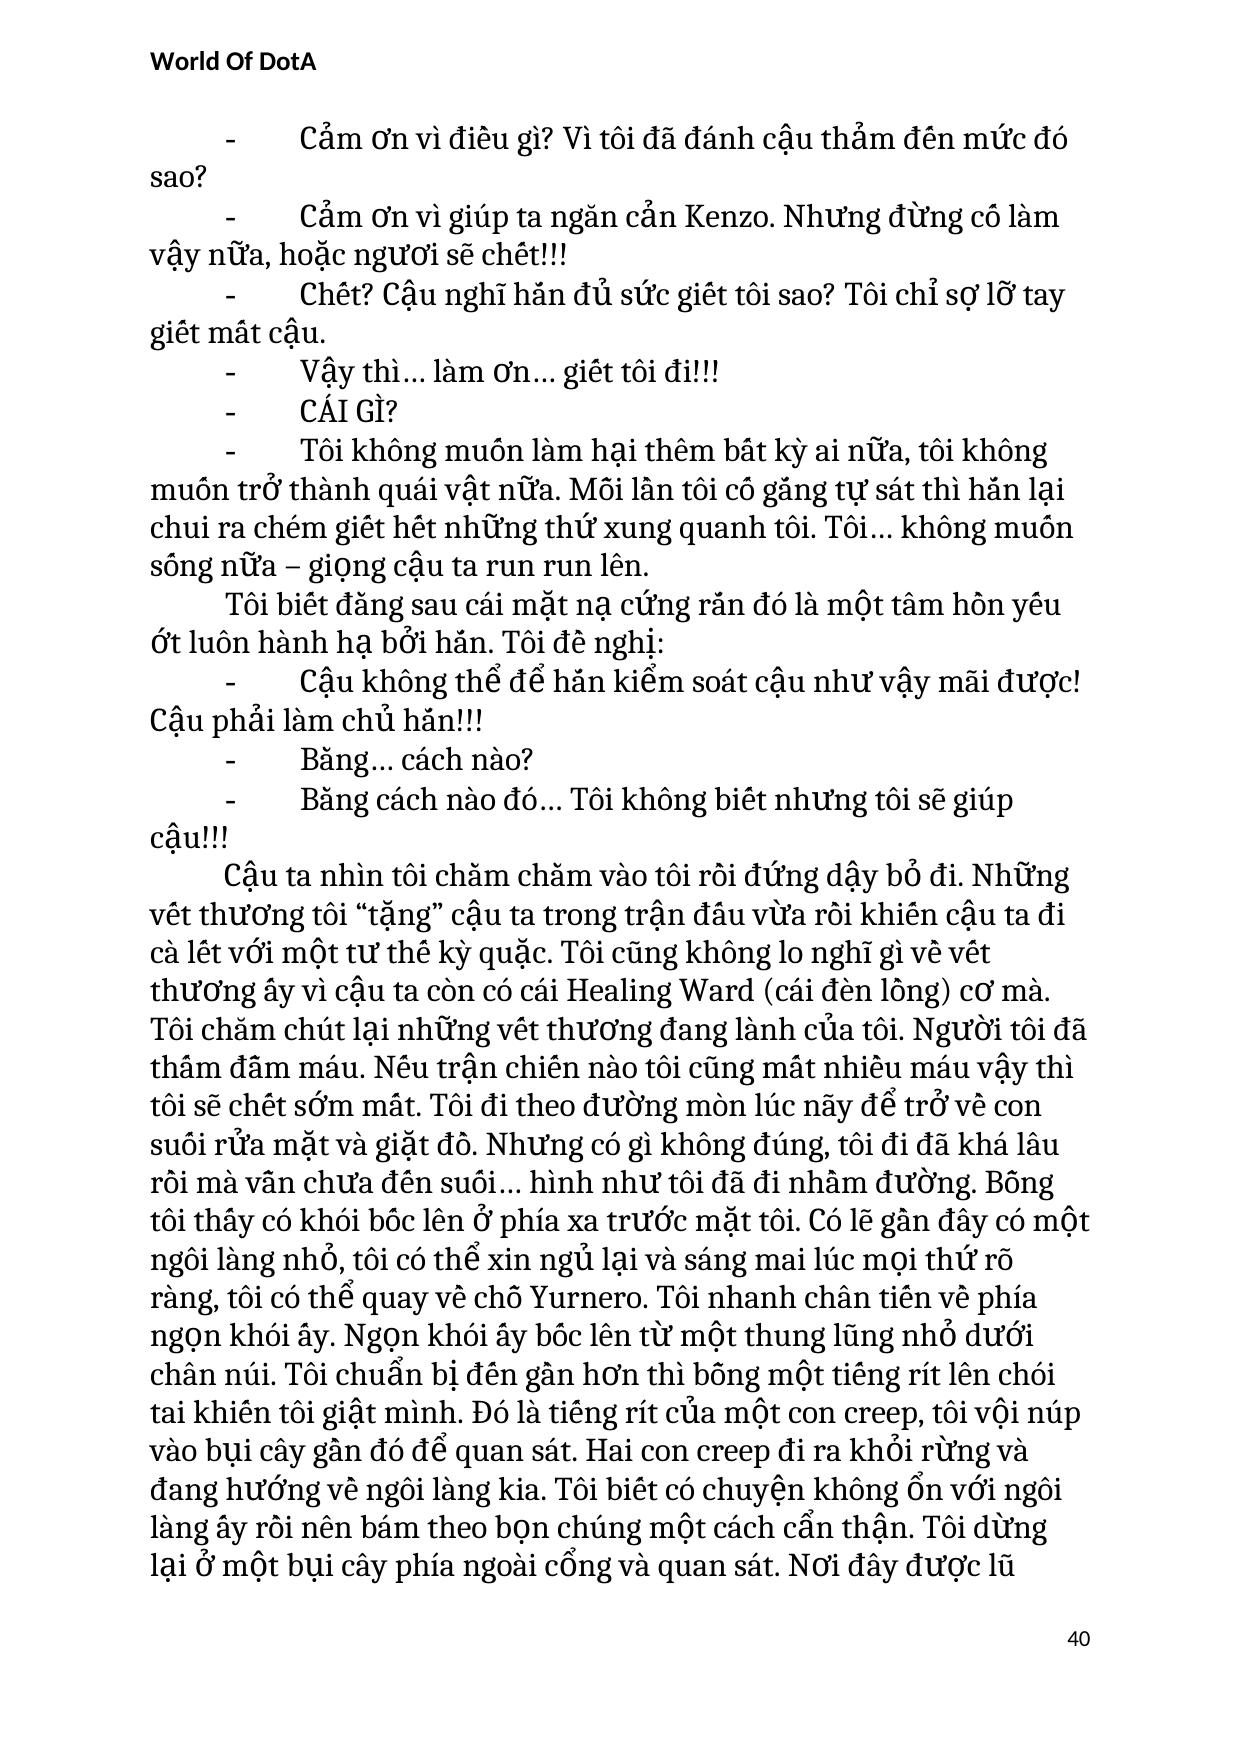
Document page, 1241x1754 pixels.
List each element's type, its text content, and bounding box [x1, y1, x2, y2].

subtitle Bằng cách nào đó… Tôi không biết nhưng tôi sẽ giúp cậu!!! [150, 779, 1090, 857]
subtitle CÁI GÌ? [150, 391, 1090, 431]
subtitle Cậu không thể để hắn kiểm soát cậu như vậy mãi được! Cậu phải làm chủ hắn!!! [150, 662, 1090, 739]
subtitle Vậy thì… làm ơn… giết tôi đi!!! [150, 352, 1090, 391]
subtitle Cảm ơn vì điều gì? Vì tôi đã đánh cậu thảm đến mức đó sao? [150, 118, 1090, 196]
subtitle Tôi biết đằng sau cái mặt nạ cứng rắn đó là một tâm hồn yếu ớt luôn hành hạ bởi hắn. Tôi đề nghị: [150, 585, 1090, 662]
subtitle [150, 857, 1090, 1585]
subtitle Cảm ơn vì giúp ta ngăn cản Kenzo. Nhưng đừng cố làm vậy nữa, hoặc ngươi sẽ chết!!! [150, 196, 1090, 274]
subtitle Tôi không muốn làm hại thêm bất kỳ ai nữa, tôi không muốn trở thành quái vật nữa. Mỗi lần tôi cố gắng tự sát thì hắn lại chui ra chém giết hết những thứ xung quanh tôi. Tôi… không muốn sống nữa – giọng cậu ta run run lên. [150, 431, 1090, 585]
subtitle Bằng… cách nào? [150, 739, 1090, 779]
subtitle Chết? Cậu nghĩ hắn đủ sức giết tôi sao? Tôi chỉ sợ lỡ tay giết mất cậu. [150, 274, 1090, 352]
